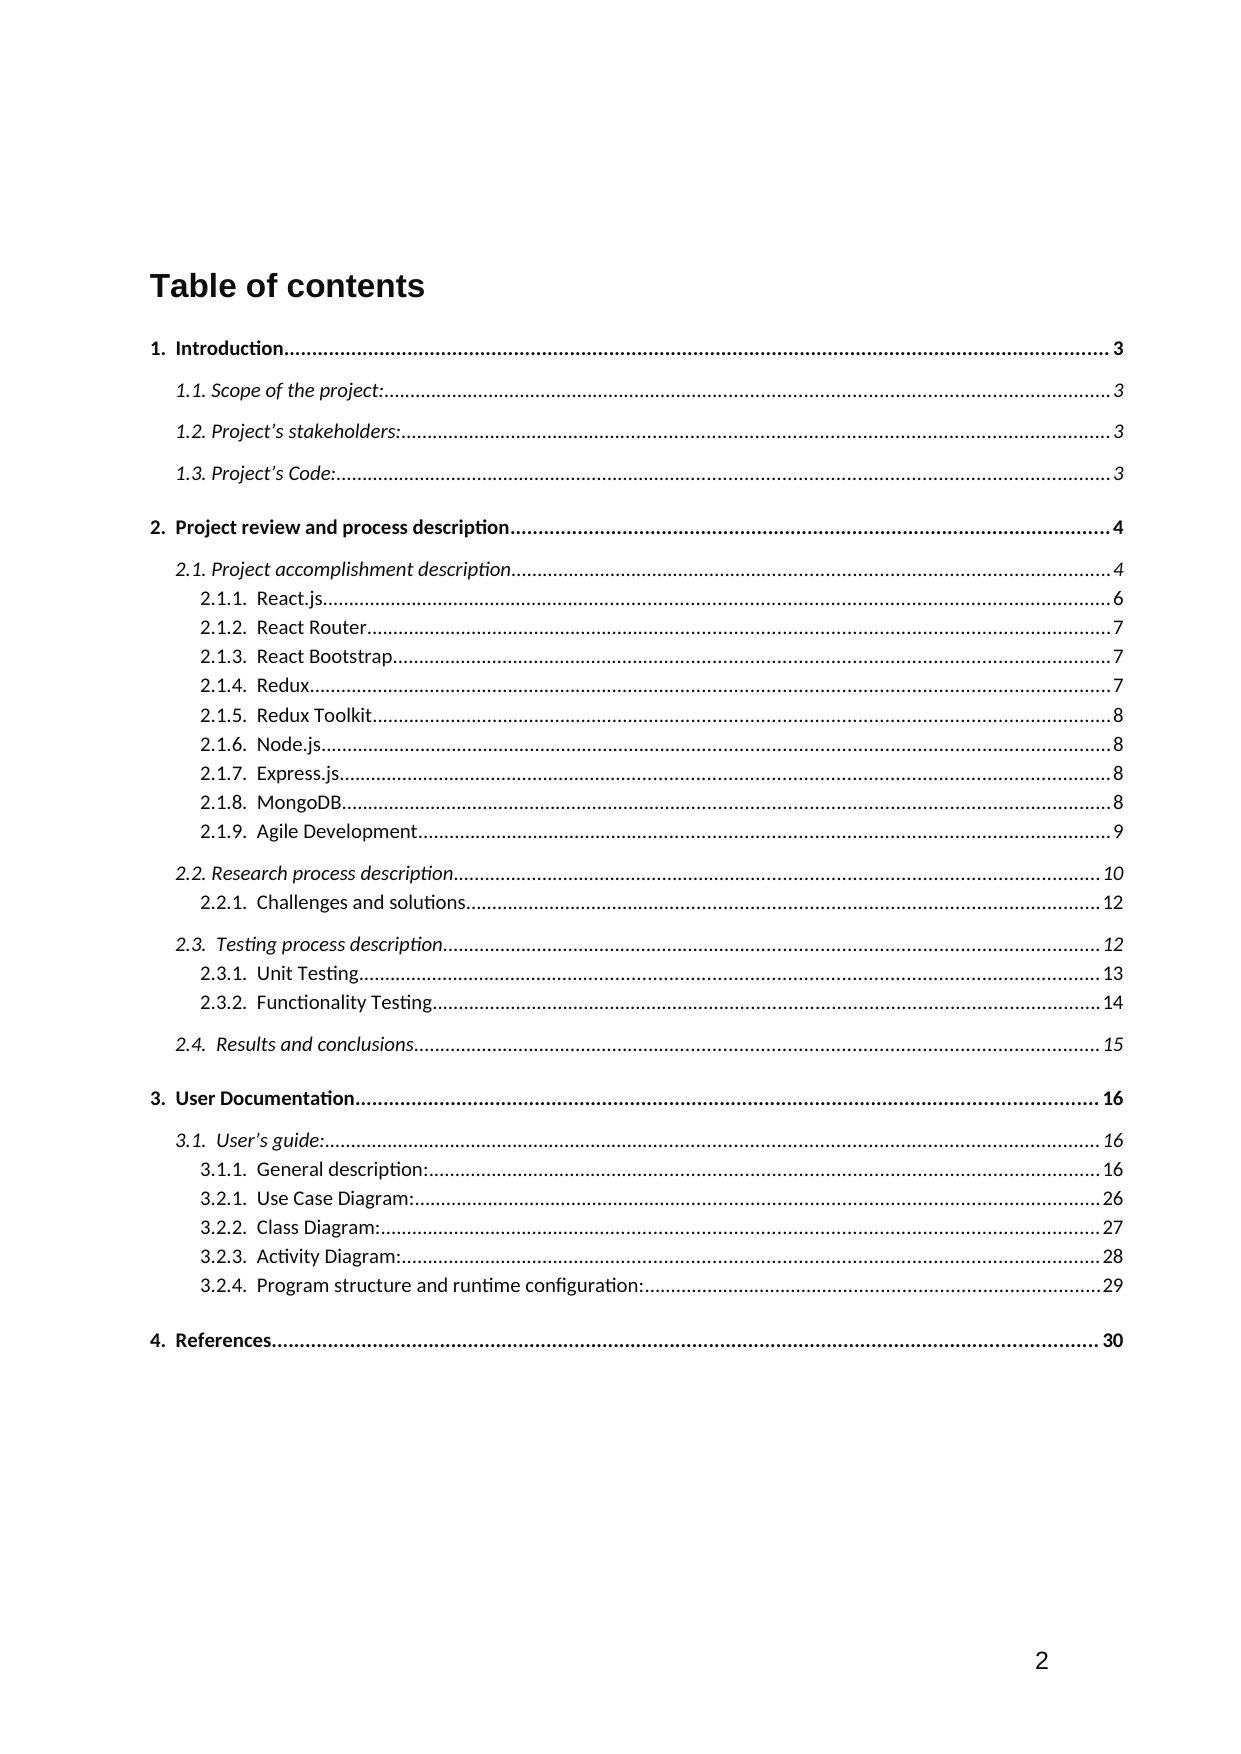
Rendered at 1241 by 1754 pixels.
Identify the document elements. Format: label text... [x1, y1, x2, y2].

text 1.2. Project’s stakeholders: 3 [175, 418, 1124, 444]
text 2.1.9. Agile Development 9 [200, 818, 1124, 844]
text Table of contents [150, 266, 1049, 304]
text 2.1.8. MongoDB 8 [200, 789, 1124, 815]
text 2.1.3. React Bootstrap 7 [200, 643, 1124, 669]
text 2.2.1. Challenges and solutions 12 [200, 889, 1124, 915]
text 3.2.1. Use Case Diagram: 26 [200, 1185, 1124, 1211]
text 3.1. User’s guide: 16 [175, 1127, 1124, 1152]
text 3.2.2. Class Diagram: 27 [200, 1214, 1124, 1240]
text 3.1.1. General description: 16 [200, 1156, 1124, 1181]
text 1.3. Project’s Code: 3 [175, 460, 1124, 486]
text 2.1.2. React Router 7 [200, 614, 1124, 640]
text 2.2. Research process description 10 [175, 860, 1124, 886]
text 2.1.7. Express.js 8 [200, 760, 1124, 786]
text 2.1. Project accomplishment description 4 [175, 556, 1124, 581]
text 2.3.2. Functionality Testing 14 [200, 989, 1124, 1015]
text 2.4. Results and conclusions 15 [175, 1031, 1124, 1056]
text 2.1.1. React.js 6 [200, 585, 1124, 611]
text 2.1.6. Node.js 8 [200, 731, 1124, 756]
text 3. User Documentation 16 [150, 1085, 1124, 1111]
text 2.1.5. Redux Toolkit 8 [200, 702, 1124, 727]
text 1. Introduction 3 [150, 335, 1124, 361]
text 2.3. Testing process description 12 [175, 931, 1124, 956]
text 2. Project review and process description 4 [150, 514, 1124, 540]
text 3.2.3. Activity Diagram: 28 [200, 1243, 1124, 1269]
text 3.2.4. Program structure and runtime configuration: 29 [200, 1273, 1124, 1298]
text 2.3.1. Unit Testing 13 [200, 960, 1124, 986]
text 4. References 30 [150, 1327, 1124, 1352]
text 2.1.4. Redux 7 [200, 673, 1124, 698]
text 1.1. Scope of the project: 3 [175, 377, 1124, 402]
